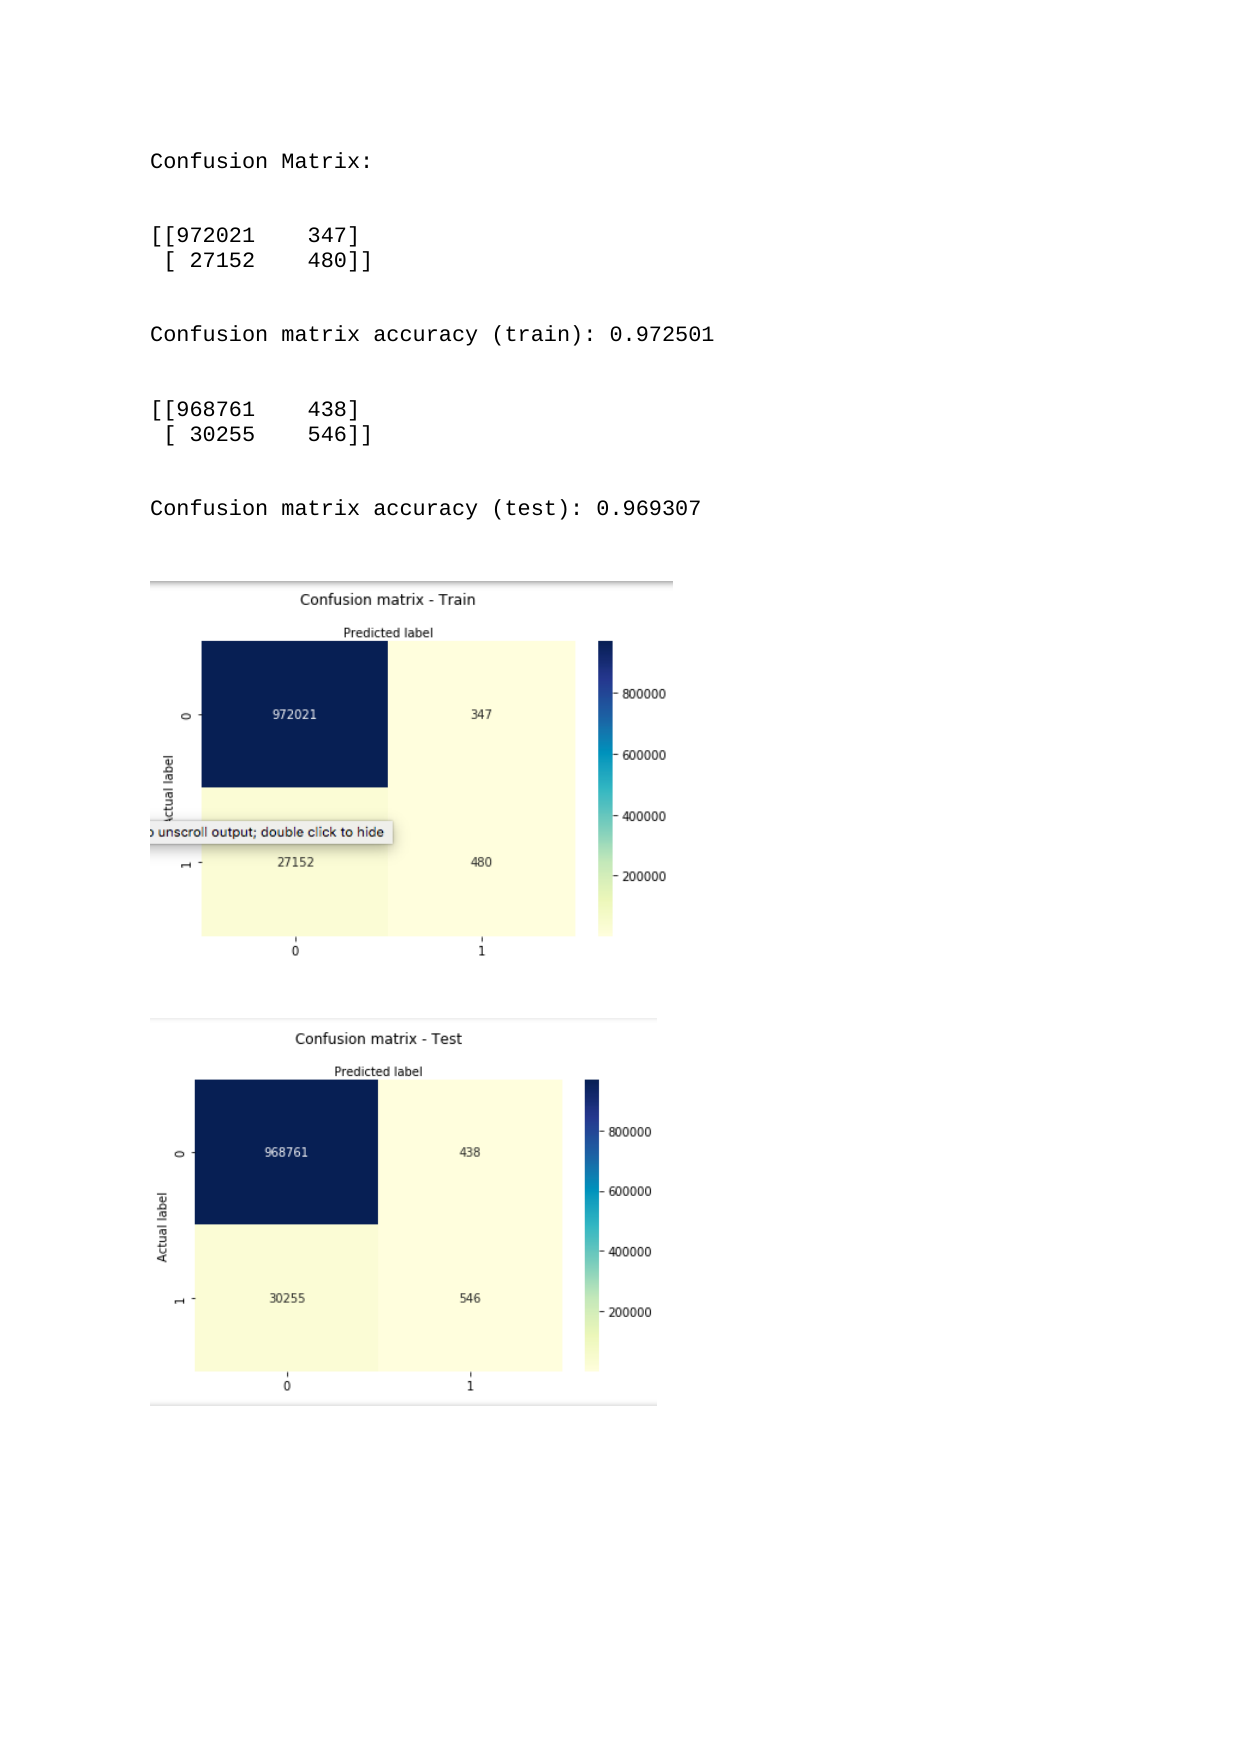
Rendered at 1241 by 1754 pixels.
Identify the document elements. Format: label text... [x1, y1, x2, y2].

text [ 30255 546]] [150, 423, 1090, 447]
text Confusion matrix accuracy (test): 0.969307 [150, 497, 1090, 522]
text [[968761 438] [150, 398, 1090, 423]
text Confusion matrix accuracy (train): 0.972501 [150, 323, 1090, 348]
picture [150, 581, 673, 958]
text [[972021 347] [150, 224, 1090, 249]
picture [150, 1018, 657, 1406]
text Confusion Matrix: [150, 150, 1090, 175]
text [ 27152 480]] [150, 249, 1090, 274]
